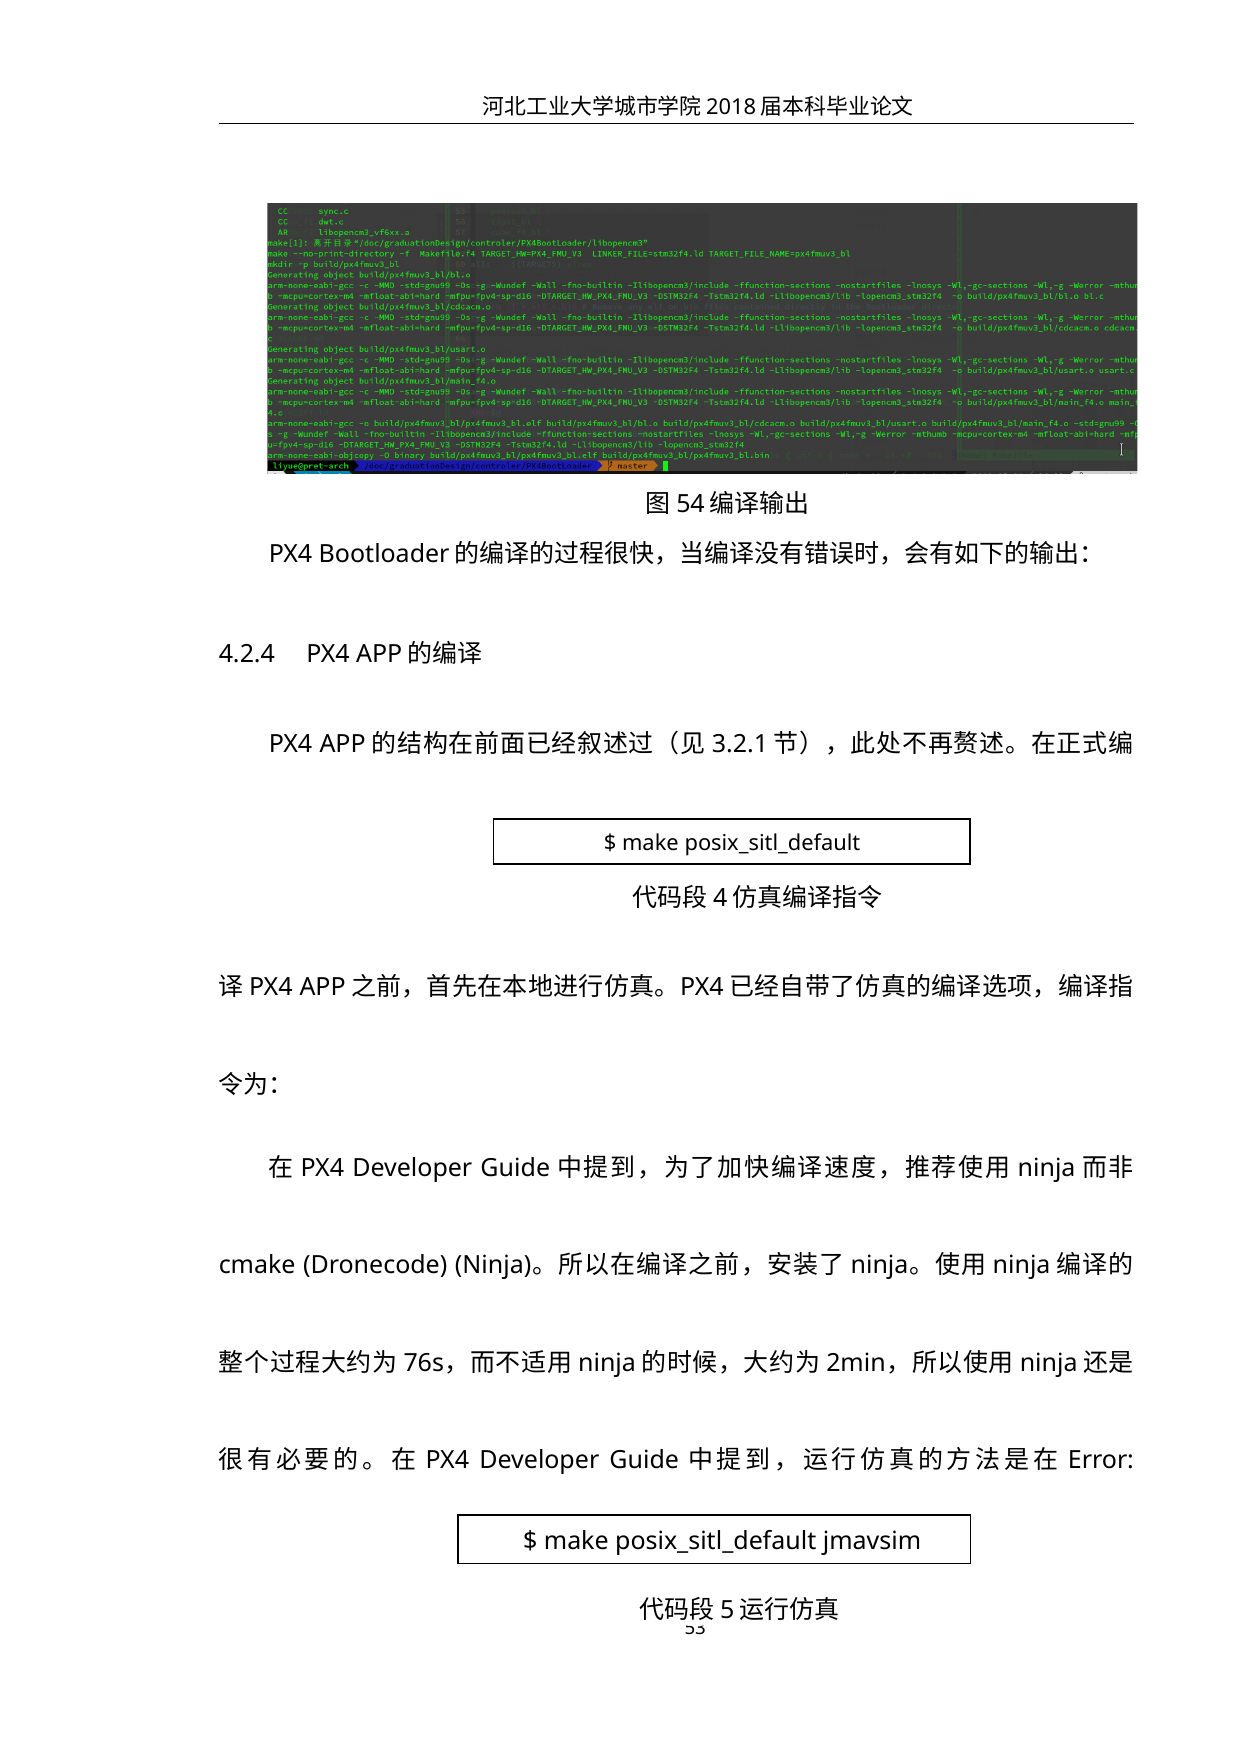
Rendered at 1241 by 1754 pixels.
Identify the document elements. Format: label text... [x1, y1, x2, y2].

text PX4 APP的结构在前面已经叙述过（见3.2.1节），此处不再赘述。在正式编译PX4 APP之前，首先在本地进行仿真。PX4已经自带了仿真的编译选项，编译指令为： [218, 709, 1134, 1115]
title PX4 APP的编译 [218, 619, 1134, 684]
picture [267, 203, 1138, 474]
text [218, 1133, 1134, 1491]
